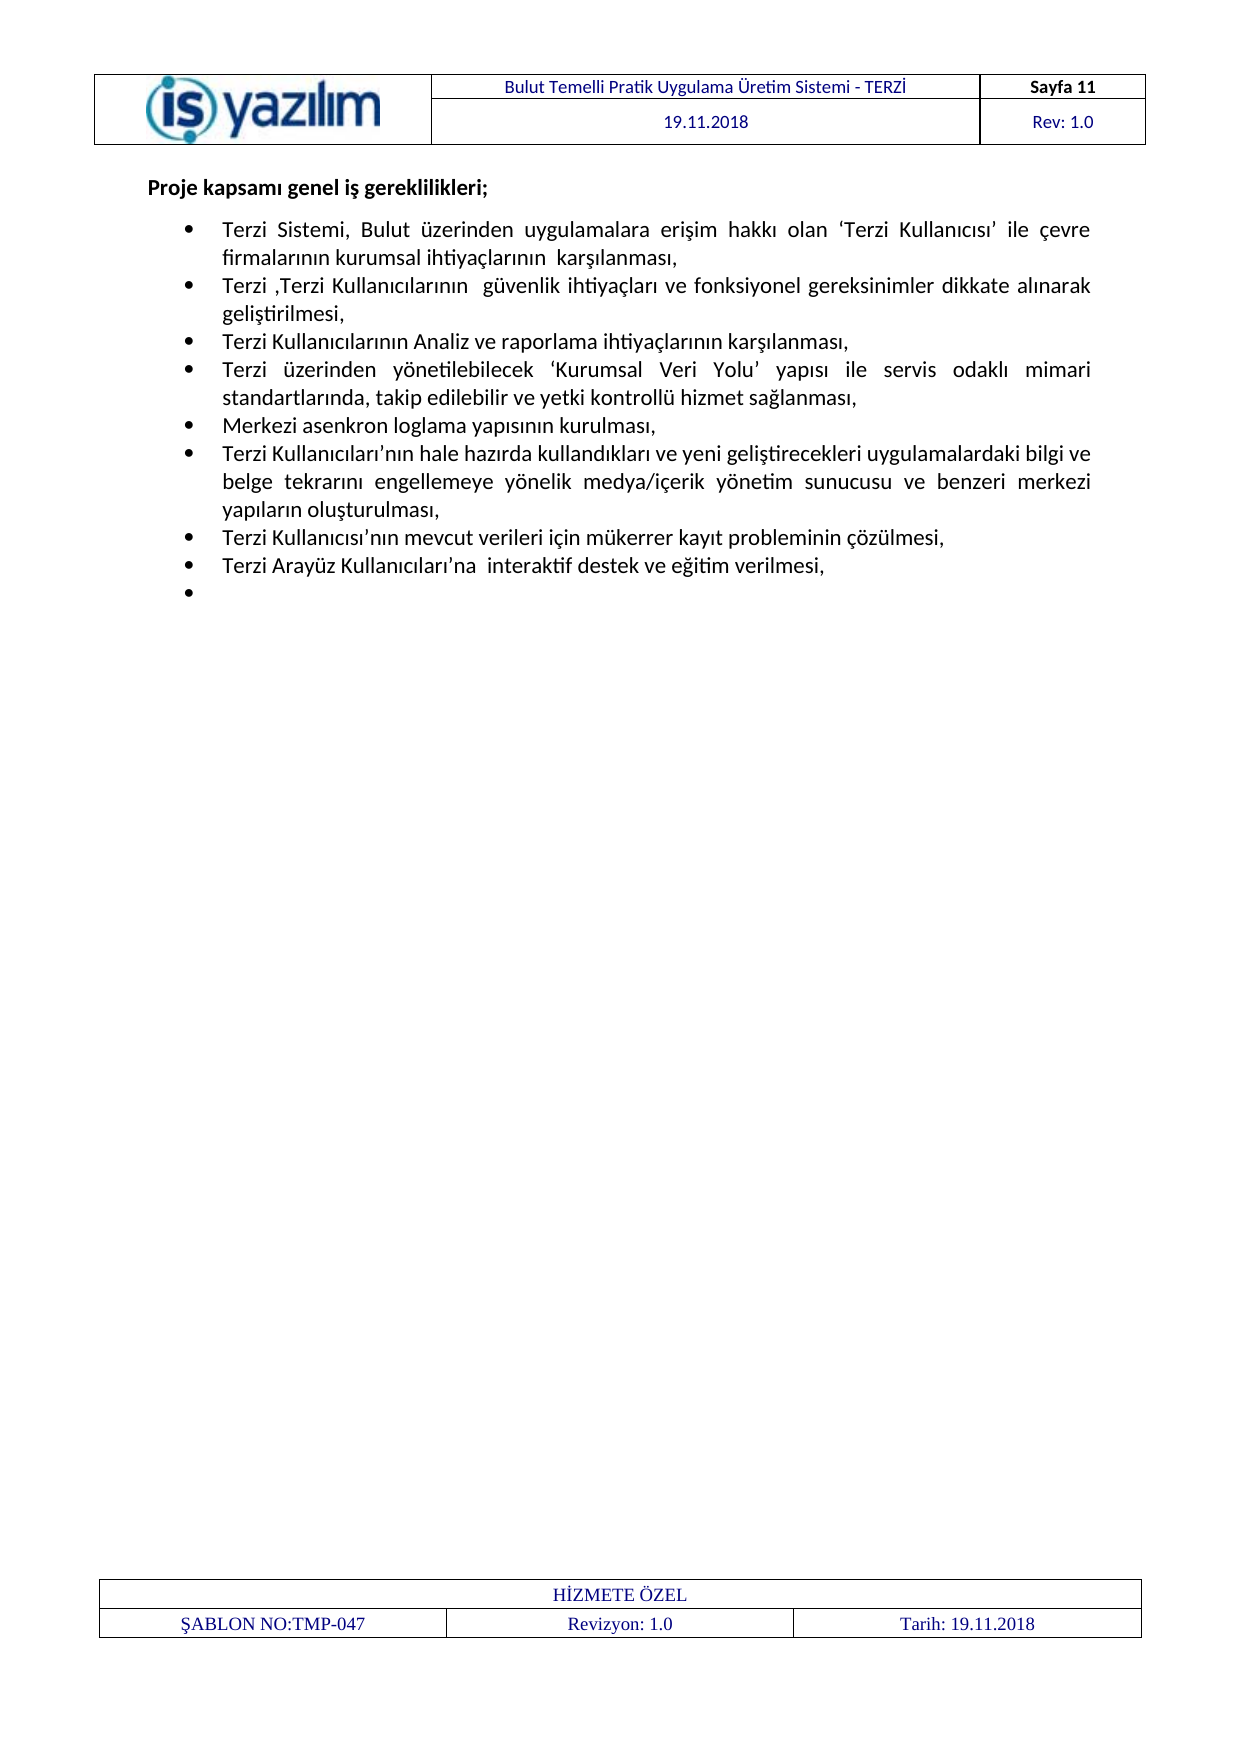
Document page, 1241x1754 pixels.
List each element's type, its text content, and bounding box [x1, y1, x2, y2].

picture [146, 75, 380, 144]
list Terzi Kullanıcıları’nın hale hazırda kullandıkları ve yeni geliştirecekleri uygulamalardaki bilgi ve belge tekrarını engellemeye yönelik medya/içerik yönetim sunucusu ve benzeri merkezi yapıların oluşturulması, [185, 439, 1093, 523]
list Terzi Sistemi, Bulut üzerinden uygulamalara erişim hakkı olan ‘Terzi Kullanıcısı’ ile çevre firmalarının kurumsal ihtiyaçlarının karşılanması, [185, 215, 1093, 271]
text Proje kapsamı genel iş gereklilikleri; [148, 173, 1093, 201]
list Merkezi asenkron loglama yapısının kurulması, [185, 411, 1093, 439]
list Terzi üzerinden yönetilebilecek ‘Kurumsal Veri Yolu’ yapısı ile servis odaklı mimari standartlarında, takip edilebilir ve yetki kontrollü hizmet sağlanması, [185, 355, 1093, 411]
list Terzi Kullanıcısı’nın mevcut verileri için mükerrer kayıt probleminin çözülmesi, [185, 523, 1093, 551]
list Terzi Arayüz Kullanıcıları’na interaktif destek ve eğitim verilmesi, [185, 551, 1093, 579]
list Terzi ,Terzi Kullanıcılarının güvenlik ihtiyaçları ve fonksiyonel gereksinimler dikkate alınarak geliştirilmesi, [185, 271, 1093, 327]
list Terzi Kullanıcılarının Analiz ve raporlama ihtiyaçlarının karşılanması, [185, 327, 1093, 355]
